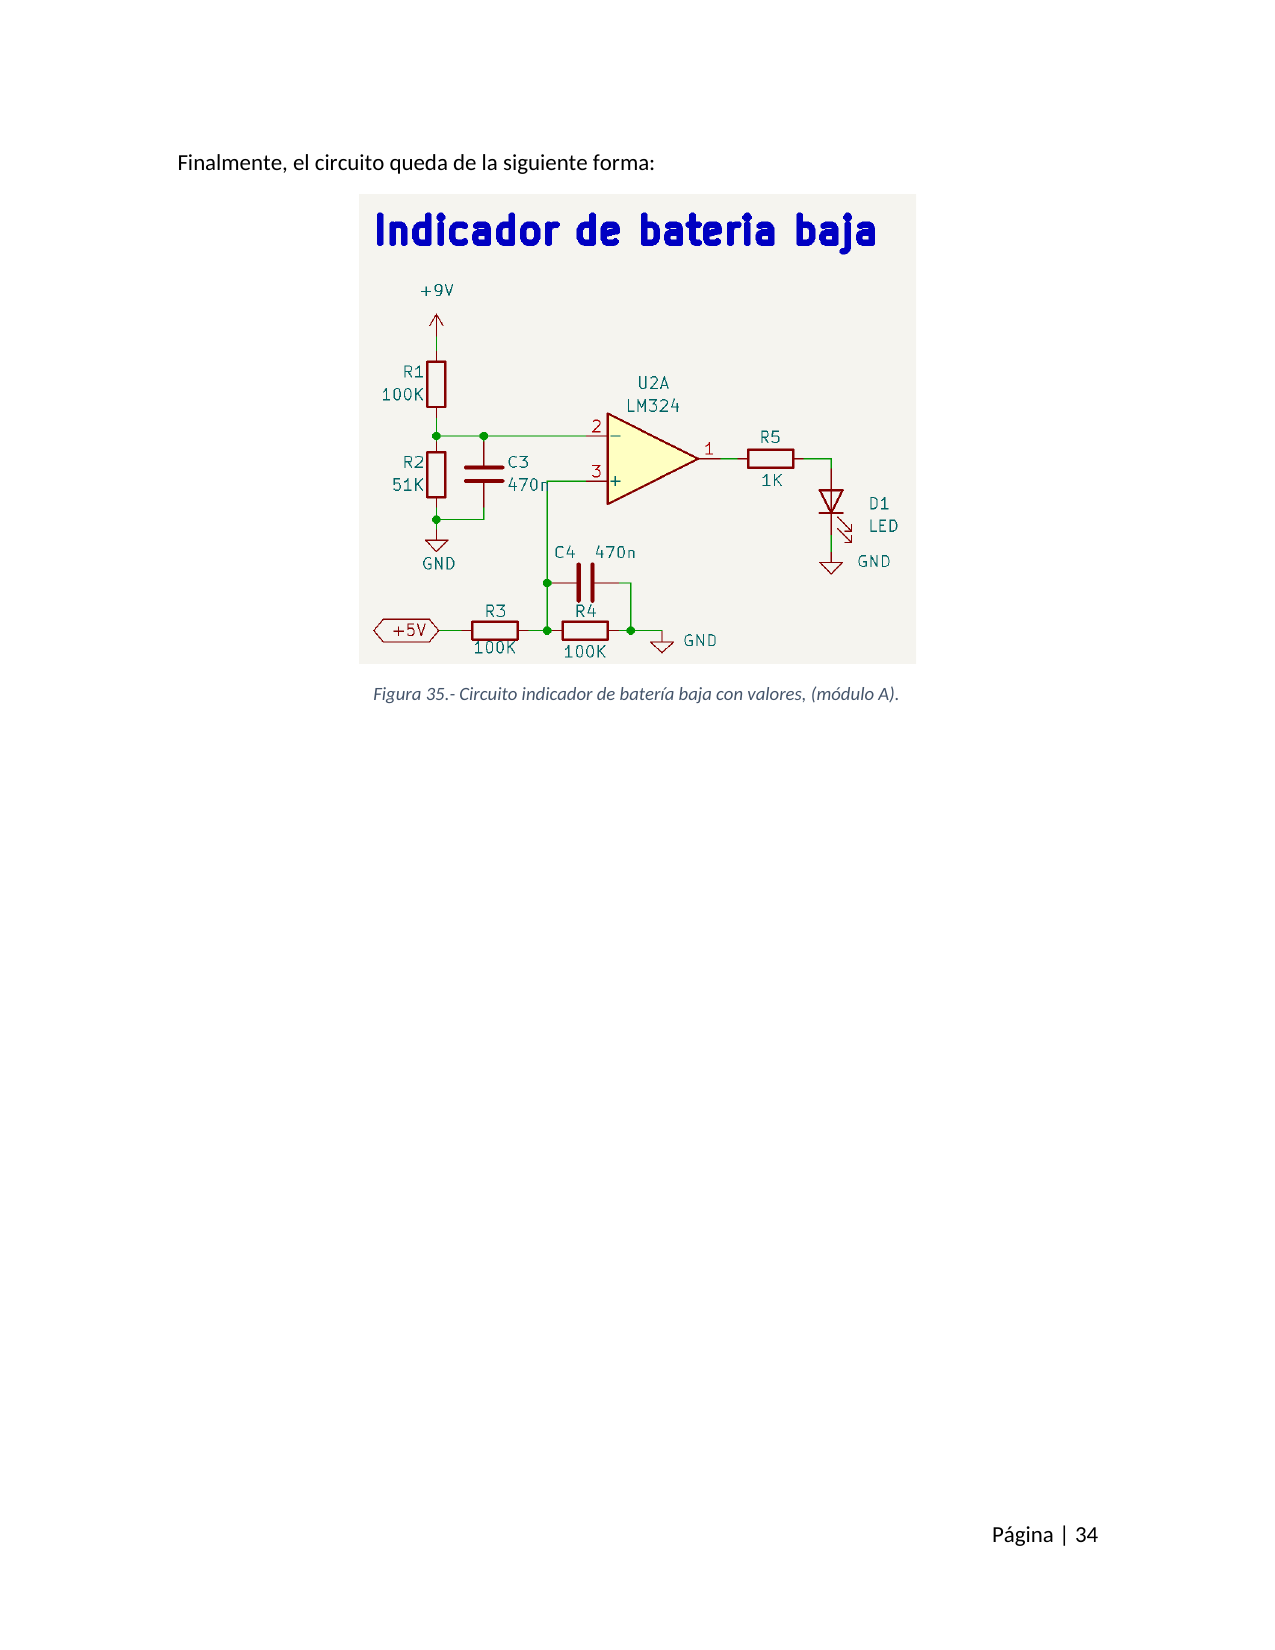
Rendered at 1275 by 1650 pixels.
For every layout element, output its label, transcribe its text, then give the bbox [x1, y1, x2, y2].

text Figura 35.- Circuito indicador de batería baja con valores, (módulo A). [177, 682, 1098, 705]
picture [359, 194, 917, 664]
text Finalmente, el circuito queda de la siguiente forma: [177, 148, 1098, 176]
